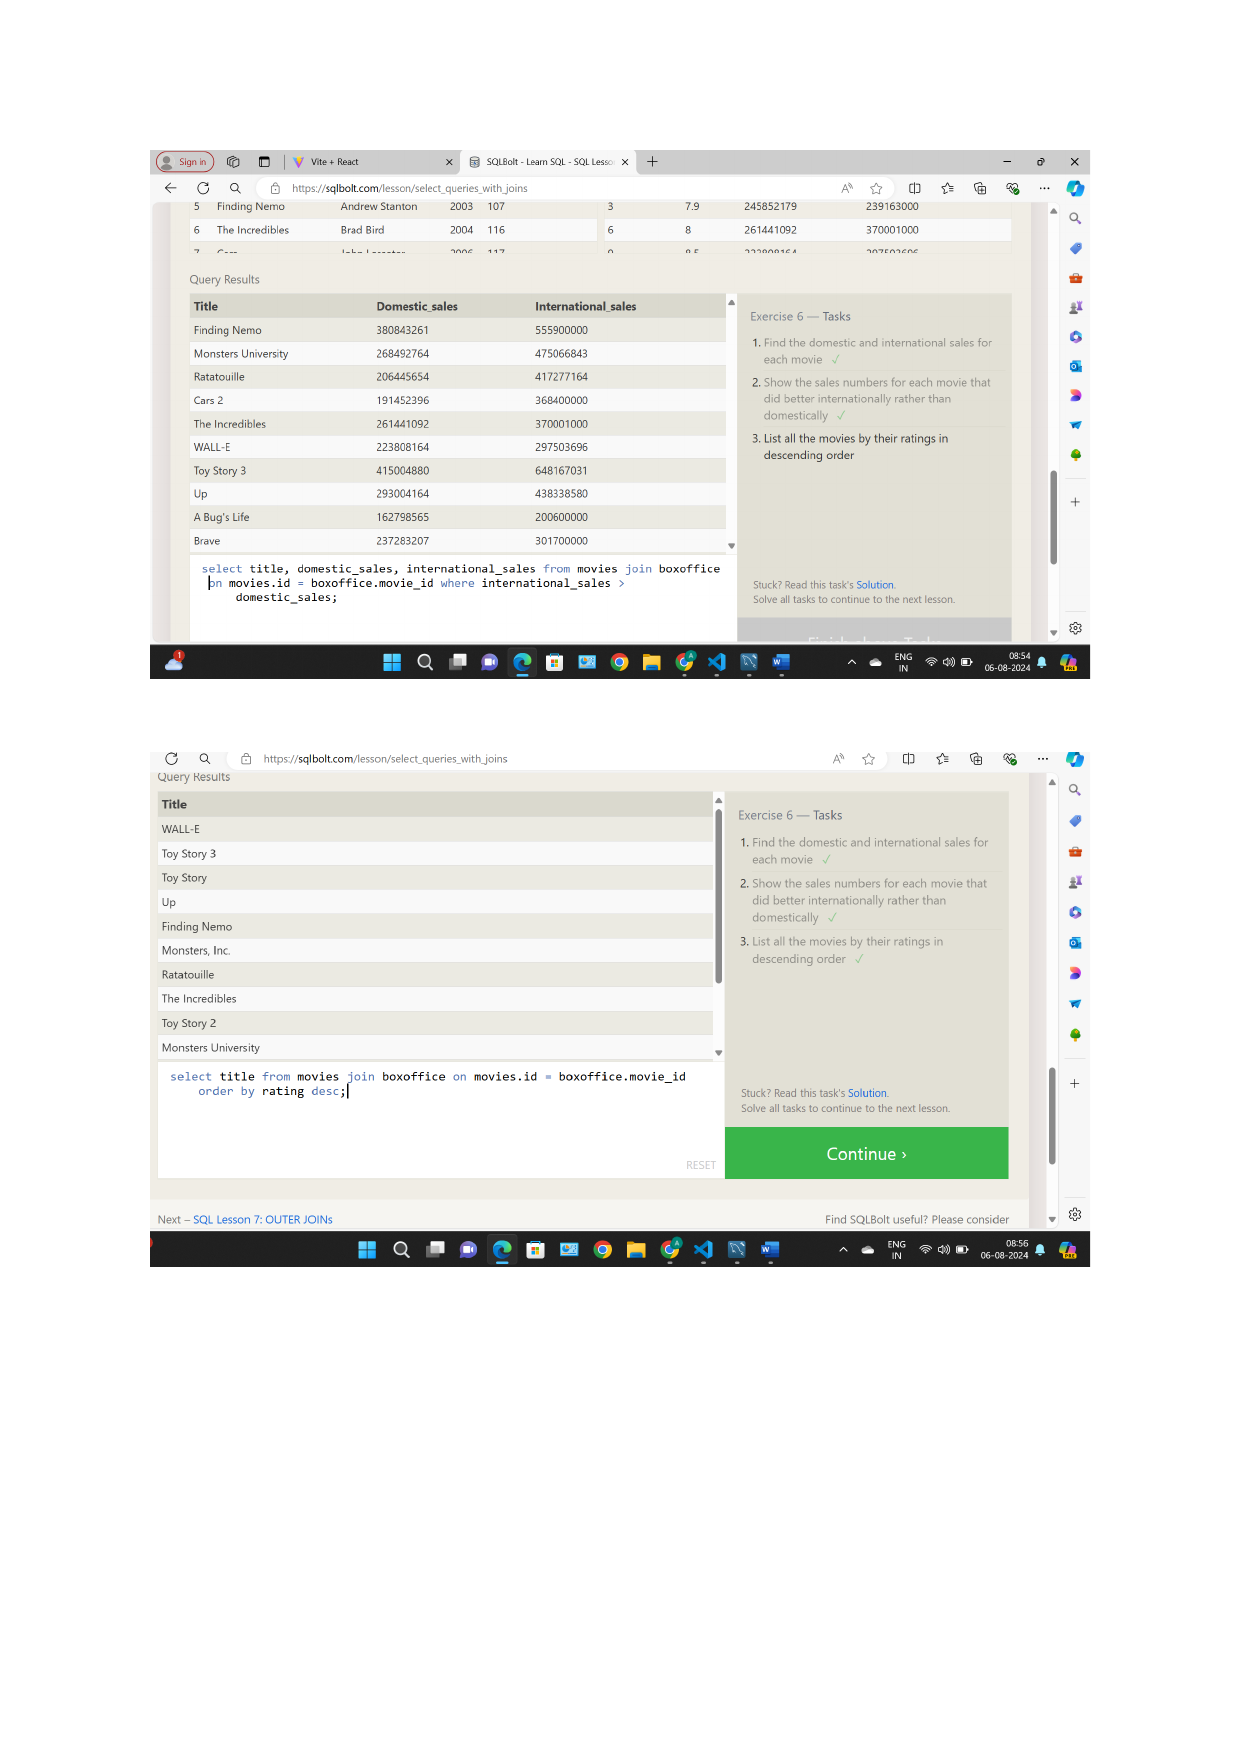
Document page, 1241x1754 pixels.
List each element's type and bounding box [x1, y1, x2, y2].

picture [150, 752, 1091, 1267]
picture [150, 150, 1091, 679]
